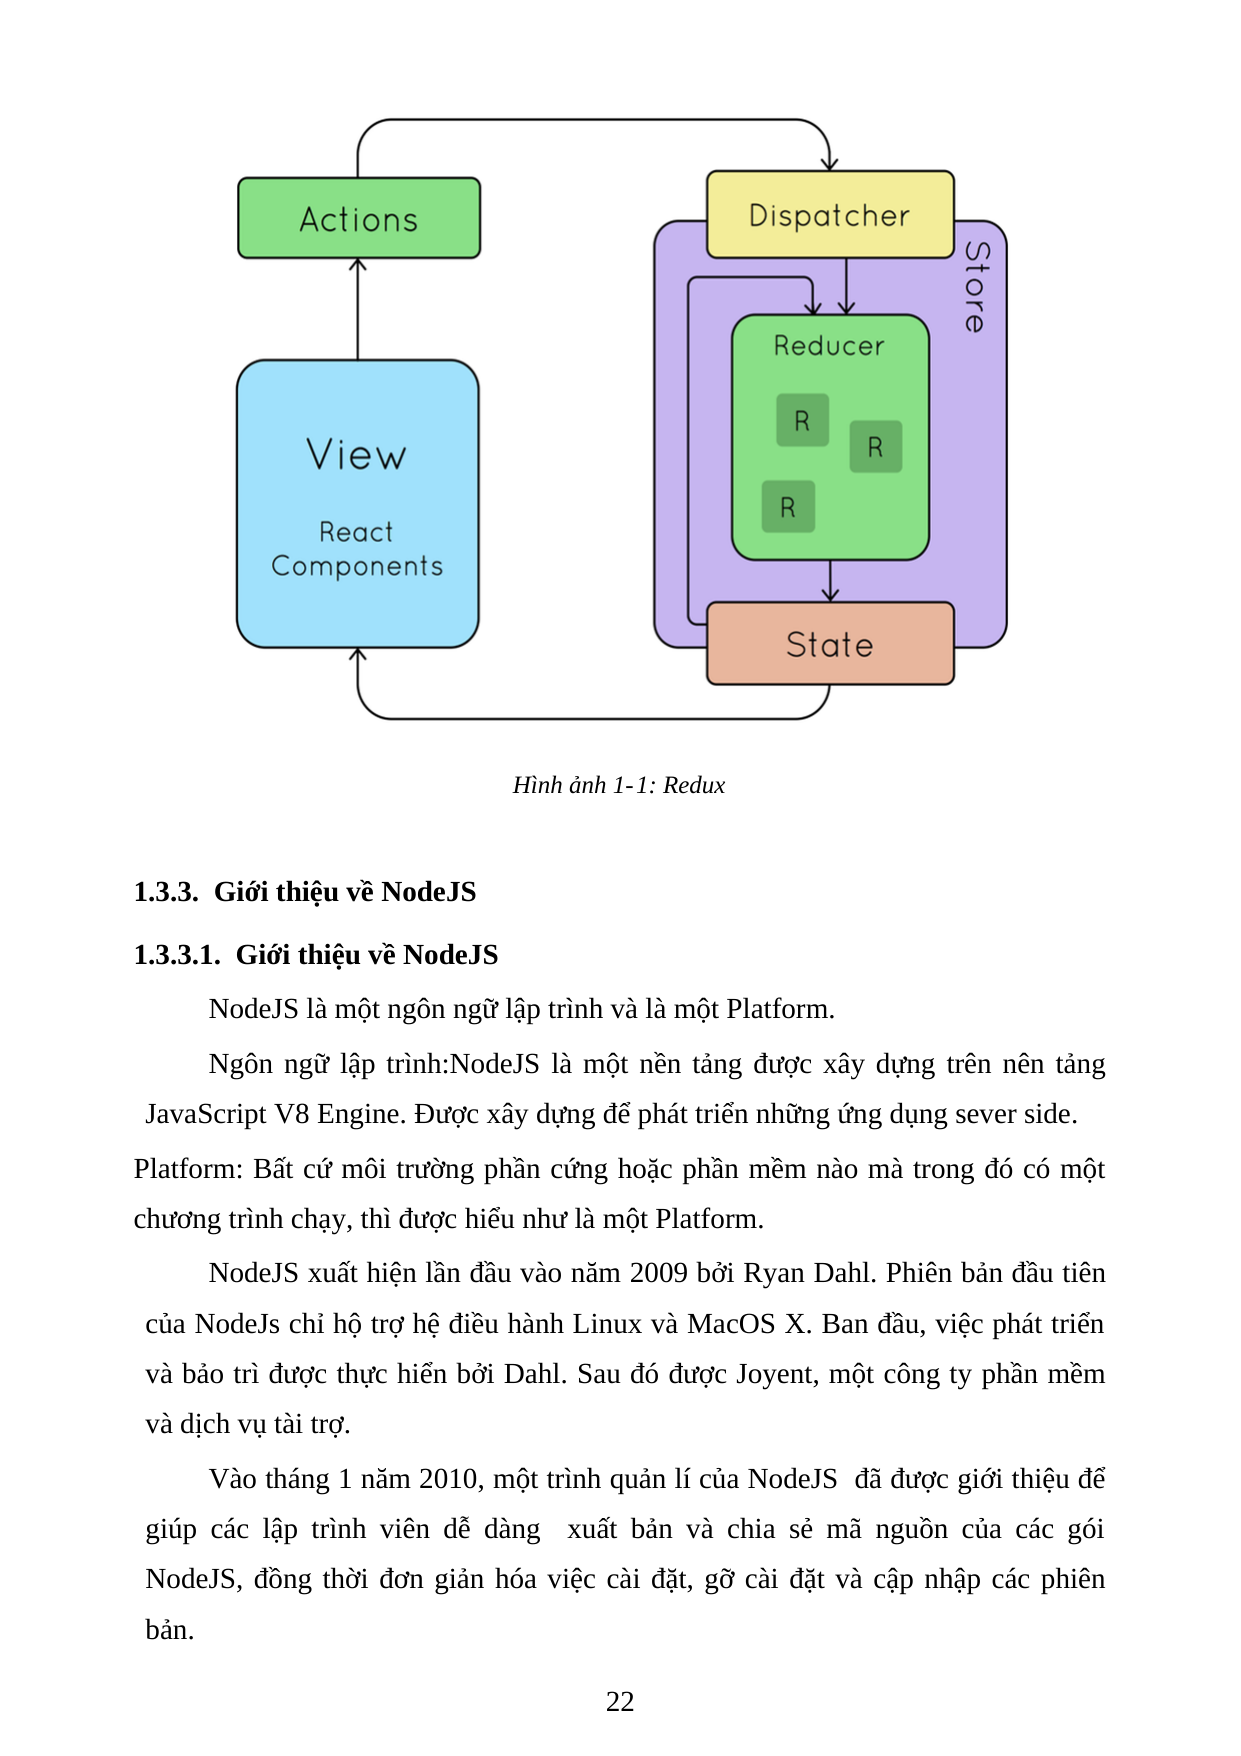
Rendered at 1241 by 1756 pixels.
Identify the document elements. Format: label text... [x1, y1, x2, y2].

text NodeJS xuất hiện lần đầu vào năm 2009 bởi Ryan Dahl. Phiên bản đầu tiên của NodeJs chỉ hộ trợ hệ điều hành Linux và MacOS X. Ban đầu, việc phát triển và bảo trì được thực hiển bởi Dahl. Sau đó được Joyent, một công ty phần mềm và dịch vụ tài trợ. [145, 1256, 1107, 1440]
picture [206, 108, 1035, 729]
subtitle Giới thiệu về NodeJS [133, 937, 1107, 971]
text Platform: Bất cứ môi trường phần cứng hoặc phần mềm nào mà trong đó có một chương trình chạy, thì được hiểu như là một Platform. [133, 1151, 1107, 1235]
text NodeJS là một ngôn ngữ lập trình và là một Platform. [145, 992, 1107, 1025]
text Vào tháng 1 năm 2010, một trình quản lí của NodeJS đã được giới thiệu để giúp các lập trình viên dễ dàng xuất bản và chia sẻ mã nguồn của các gói NodeJS, đồng thời đơn giản hóa việc cài đặt, gỡ cài đặt và cập nhập các phiên bản. [145, 1461, 1107, 1646]
subtitle Giới thiệu về NodeJS [133, 874, 1107, 908]
text Ngôn ngữ lập trình:NodeJS là một nền tảng được xây dựng trên nên tảng JavaScript V8 Engine. Được xây dựng để phát triển những ứng dụng sever side. [145, 1046, 1107, 1130]
